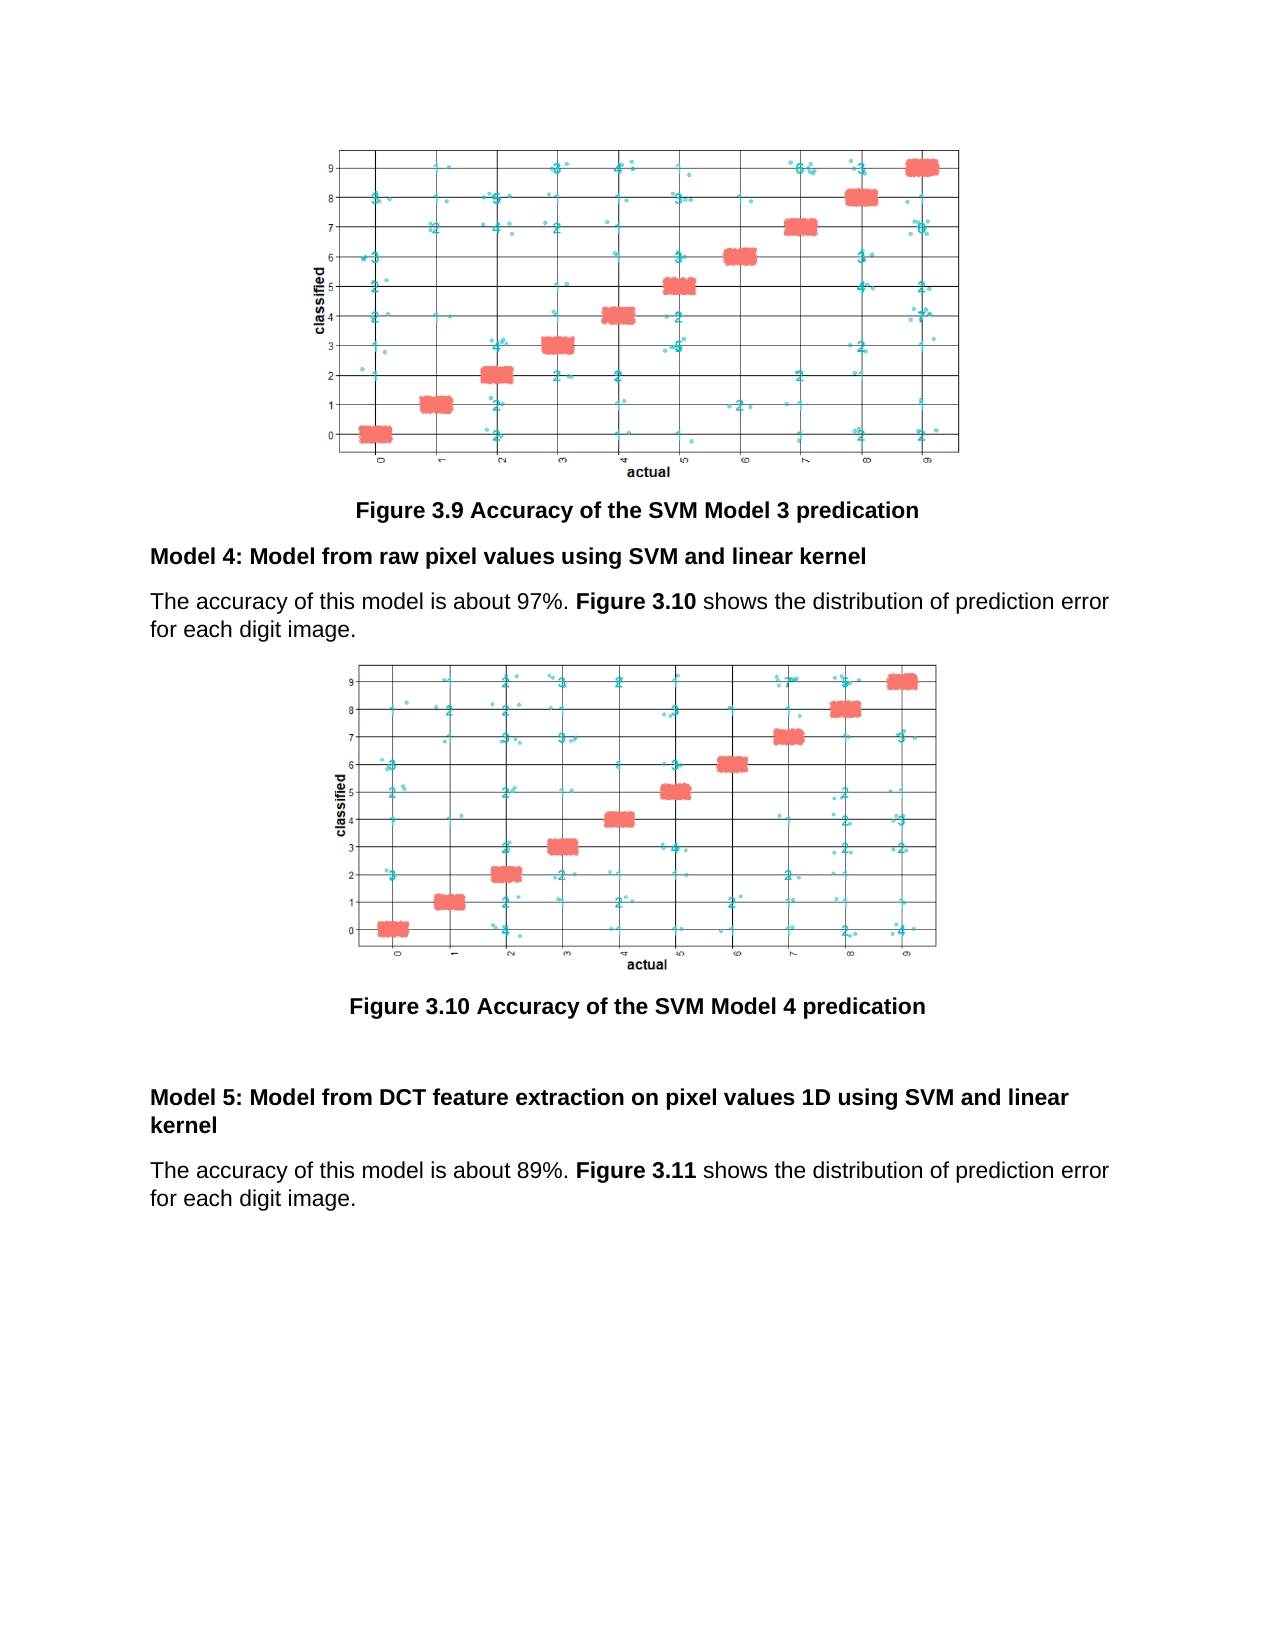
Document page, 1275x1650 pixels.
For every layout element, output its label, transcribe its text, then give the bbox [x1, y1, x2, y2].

picture [335, 661, 941, 975]
text Figure 3.9 Accuracy of the SVM Model 3 predication [150, 497, 1125, 524]
picture [313, 150, 962, 479]
text The accuracy of this model is about 89%. Figure 3.11 shows the distribution of prediction error for each digit image. [150, 1157, 1125, 1212]
text Figure 3.10 Accuracy of the SVM Model 4 predication [150, 993, 1125, 1019]
text Model 4: Model from raw pixel values using SVM and linear kernel [150, 543, 1125, 569]
text The accuracy of this model is about 97%. Figure 3.10 shows the distribution of prediction error for each digit image. [150, 588, 1125, 642]
text Model 5: Model from DCT feature extraction on pixel values 1D using SVM and linear kernel [150, 1083, 1125, 1138]
